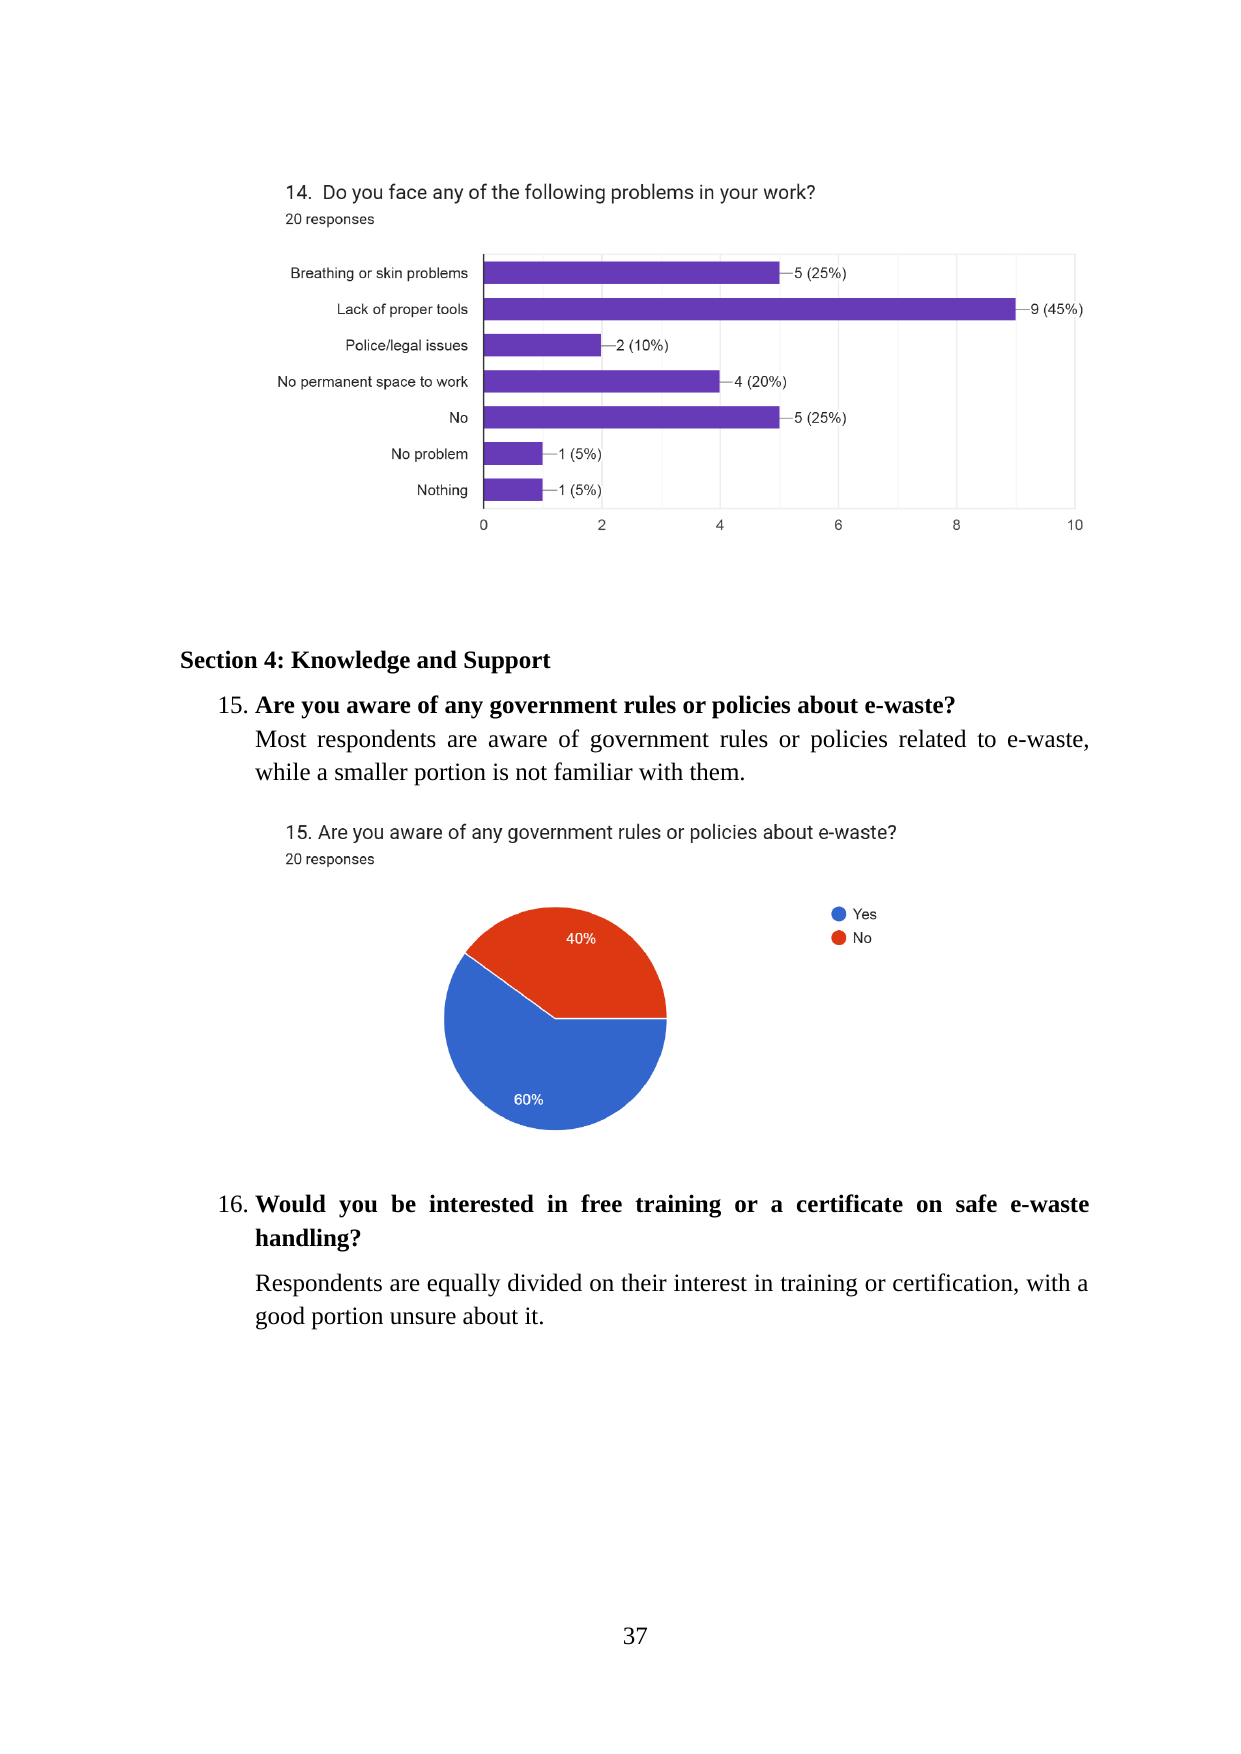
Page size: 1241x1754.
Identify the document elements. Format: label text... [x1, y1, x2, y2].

list Most respondents are aware of government rules or policies related to e-waste, while a smaller portion is not familiar with them. [255, 724, 1090, 785]
text Respondents are equally divided on their interest in training or certification, with a good portion unsure about it. [255, 1268, 1090, 1330]
picture [255, 789, 1166, 1173]
list Would you be interested in free training or a certificate on safe e-waste handling? [217, 1189, 1090, 1251]
text Section 4: Knowledge and Support [180, 645, 1090, 674]
list Are you aware of any government rules or policies about e-waste? [217, 691, 1090, 719]
picture [255, 150, 1166, 583]
